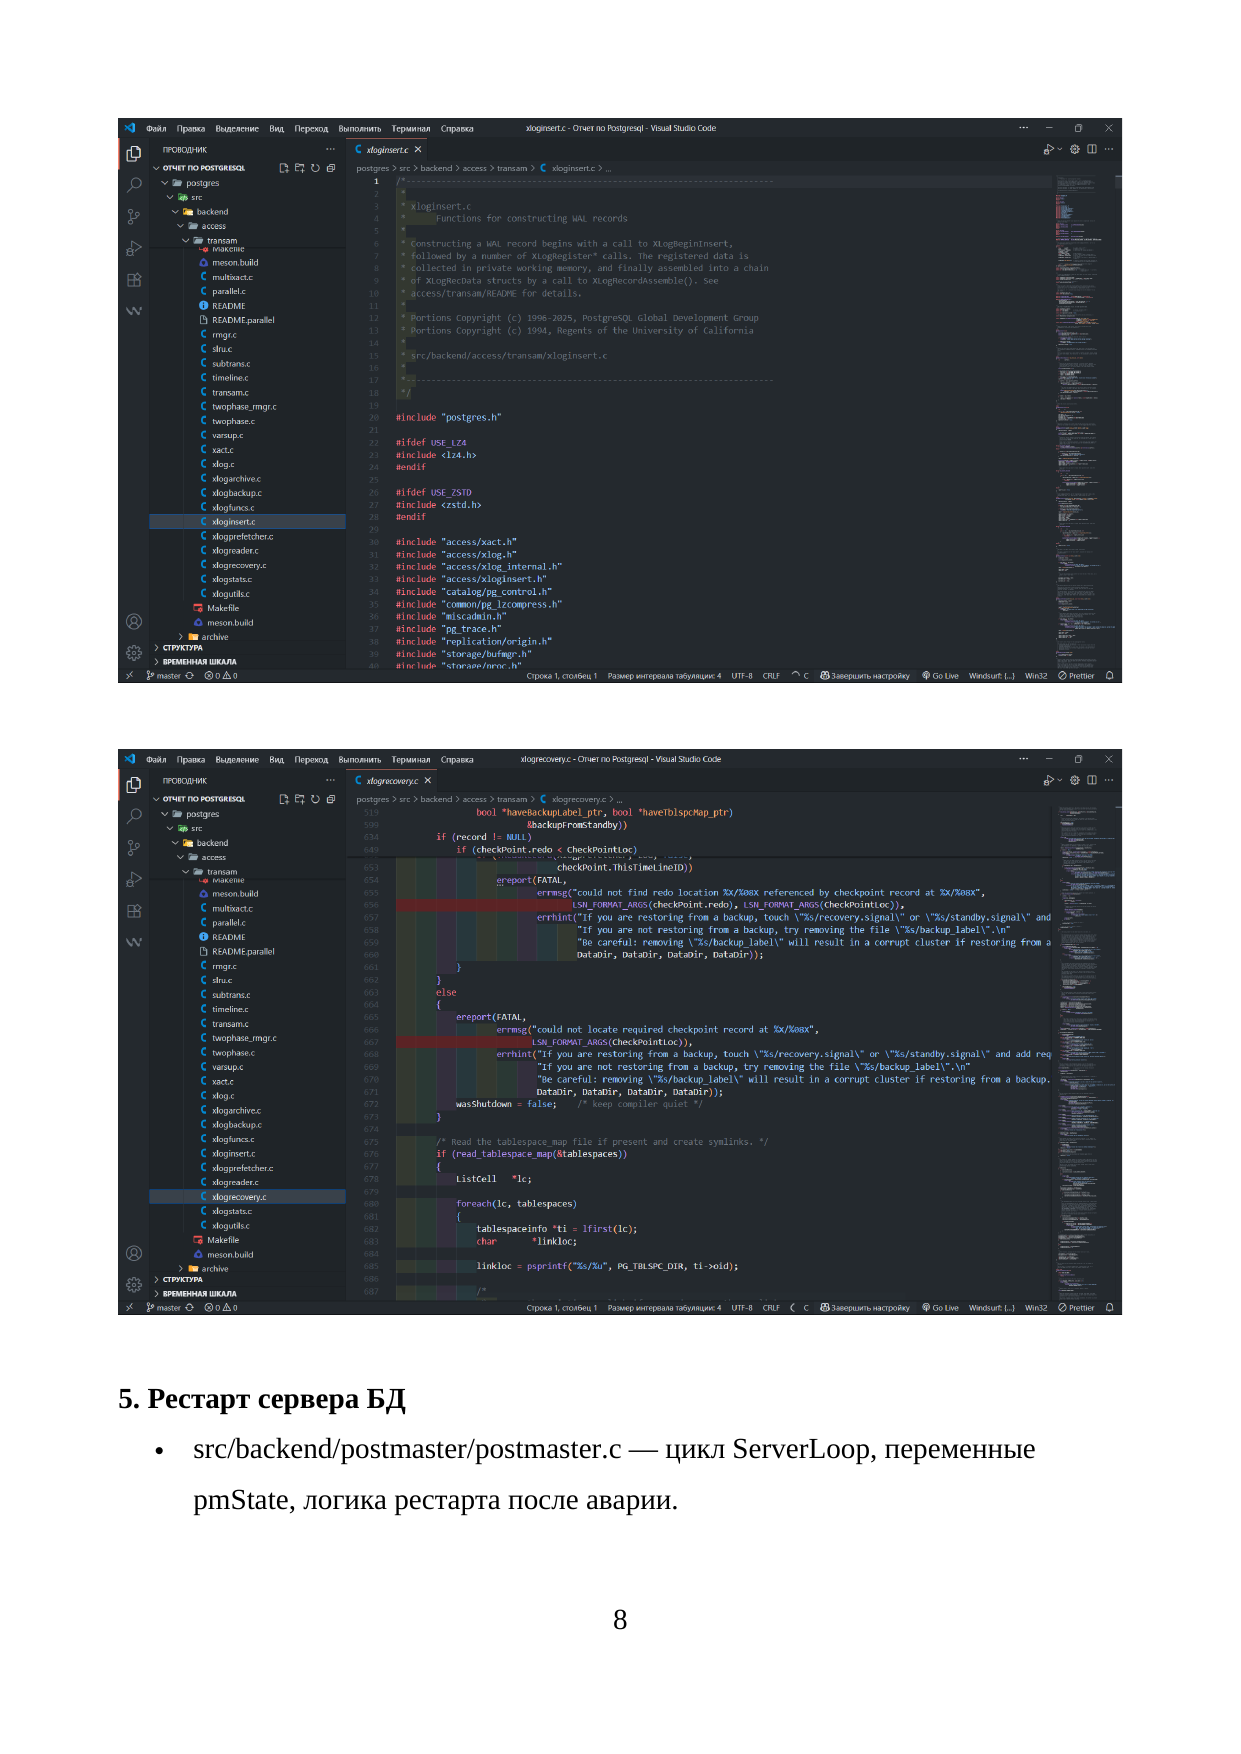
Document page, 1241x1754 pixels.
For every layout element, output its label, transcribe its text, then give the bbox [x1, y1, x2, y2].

list src/backend/postmaster/postmaster.c — цикл ServerLoop, переменные pmState, логика рестарта после аварии. [156, 1432, 1122, 1515]
text 5. Рестарт сервера БД [118, 1381, 1122, 1415]
picture [118, 749, 1123, 1315]
picture [118, 118, 1123, 683]
